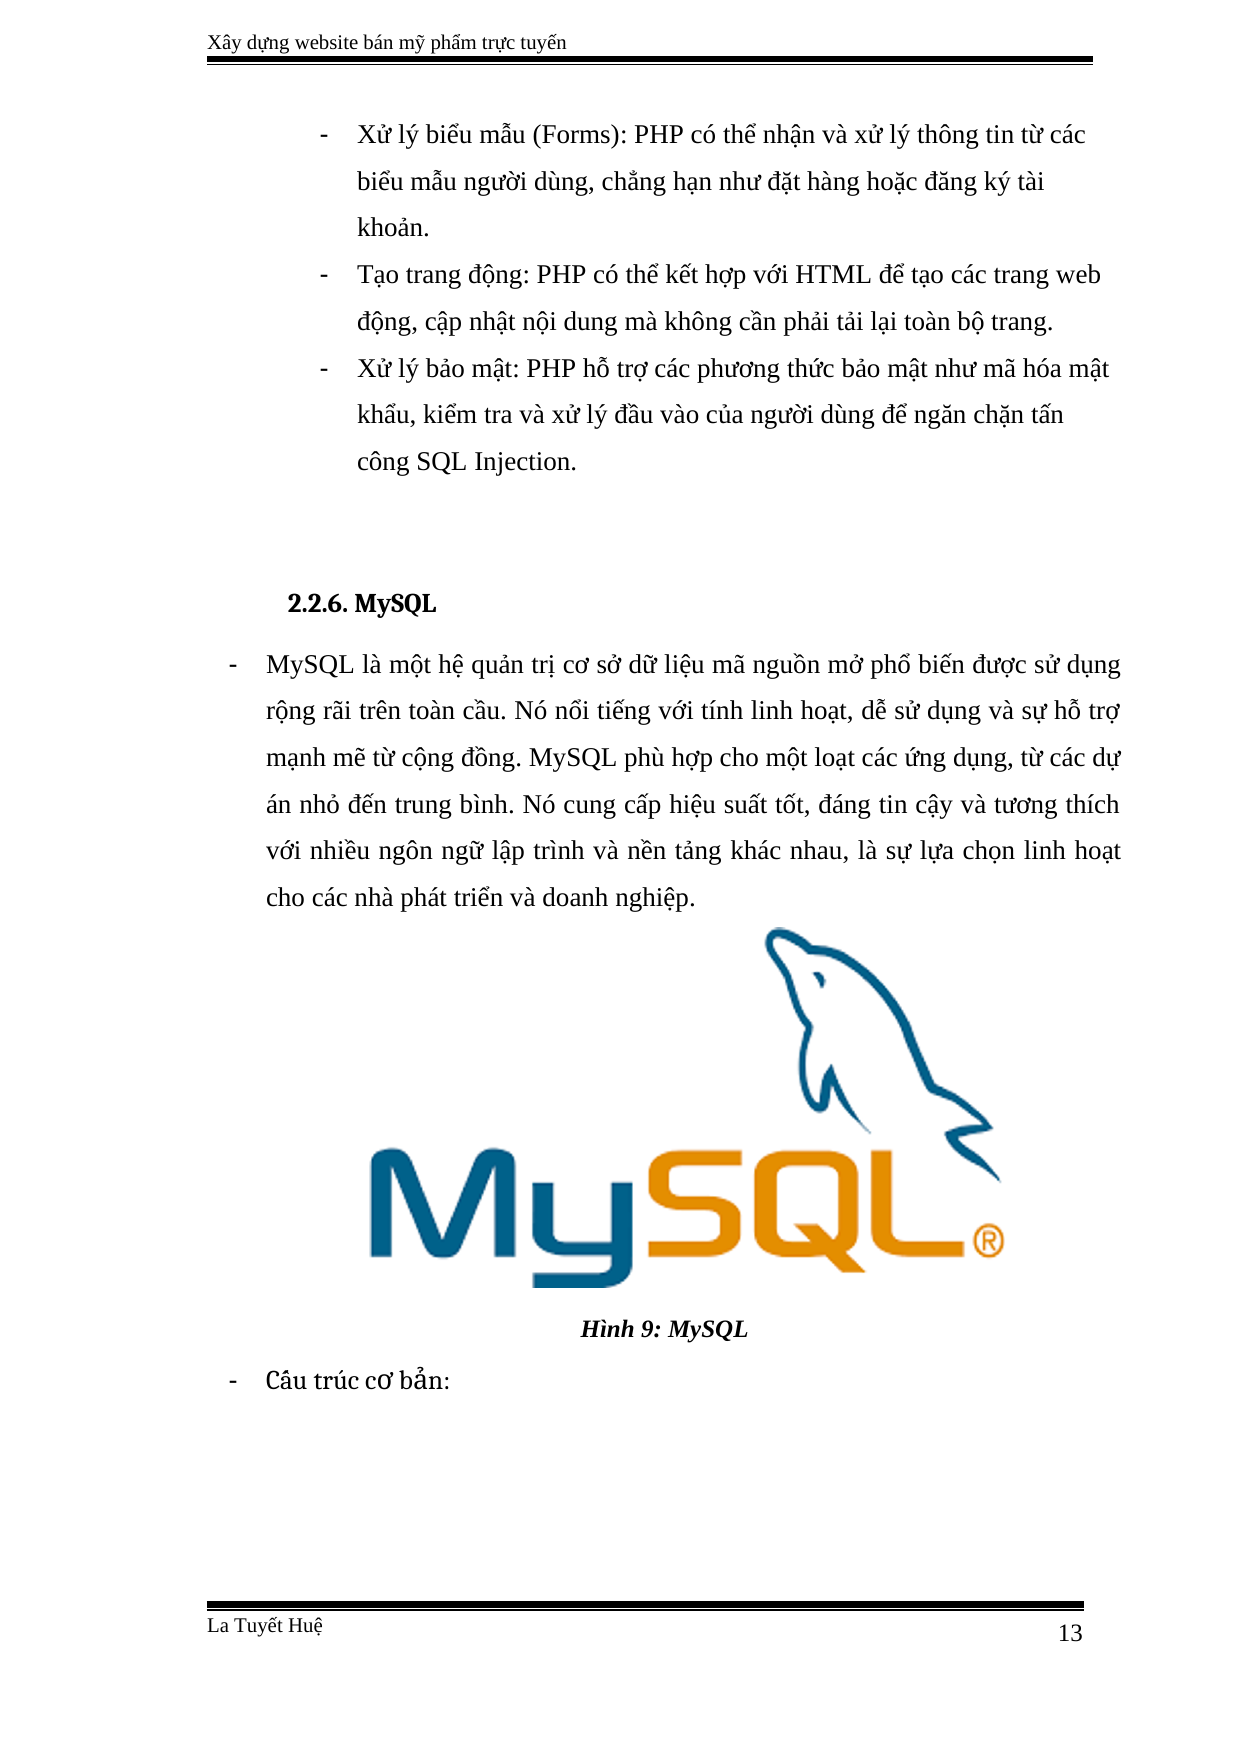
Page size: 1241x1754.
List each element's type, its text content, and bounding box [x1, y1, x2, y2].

list Cấu trúc cơ bản: [228, 1364, 1122, 1396]
list Xử lý bảo mật: PHP hỗ trợ các phương thức bảo mật như mã hóa mật khẩu, kiểm tra và xử lý đầu vào của người dùng để ngăn chặn tấn công SQL Injection. [319, 352, 1122, 476]
text Hình 9: MySQL [207, 1314, 1122, 1343]
picture [369, 927, 1005, 1288]
list Xử lý biểu mẫu (Forms): PHP có thể nhận và xử lý thông tin từ các biểu mẫu người dùng, chẳng hạn như đặt hàng hoặc đăng ký tài khoản. [319, 118, 1122, 243]
list MySQL là một hệ quản trị cơ sở dữ liệu mã nguồn mở phổ biến được sử dụng rộng rãi trên toàn cầu. Nó nổi tiếng với tính linh hoạt, dễ sử dụng và sự hỗ trợ mạnh mẽ từ cộng đồng. MySQL phù hợp cho một loạt các ứng dụng, từ các dự án nhỏ đến trung bình. Nó cung cấp hiệu suất tốt, đáng tin cậy và tương thích với nhiều ngôn ngữ lập trình và nền tảng khác nhau, là sự lựa chọn linh hoạt cho các nhà phát triển và doanh nghiệp. [228, 648, 1122, 912]
subtitle 2.2.6. MySQL [282, 588, 1122, 619]
list Tạo trang động: PHP có thể kết hợp với HTML để tạo các trang web động, cập nhật nội dung mà không cần phải tải lại toàn bộ trang. [319, 258, 1122, 336]
